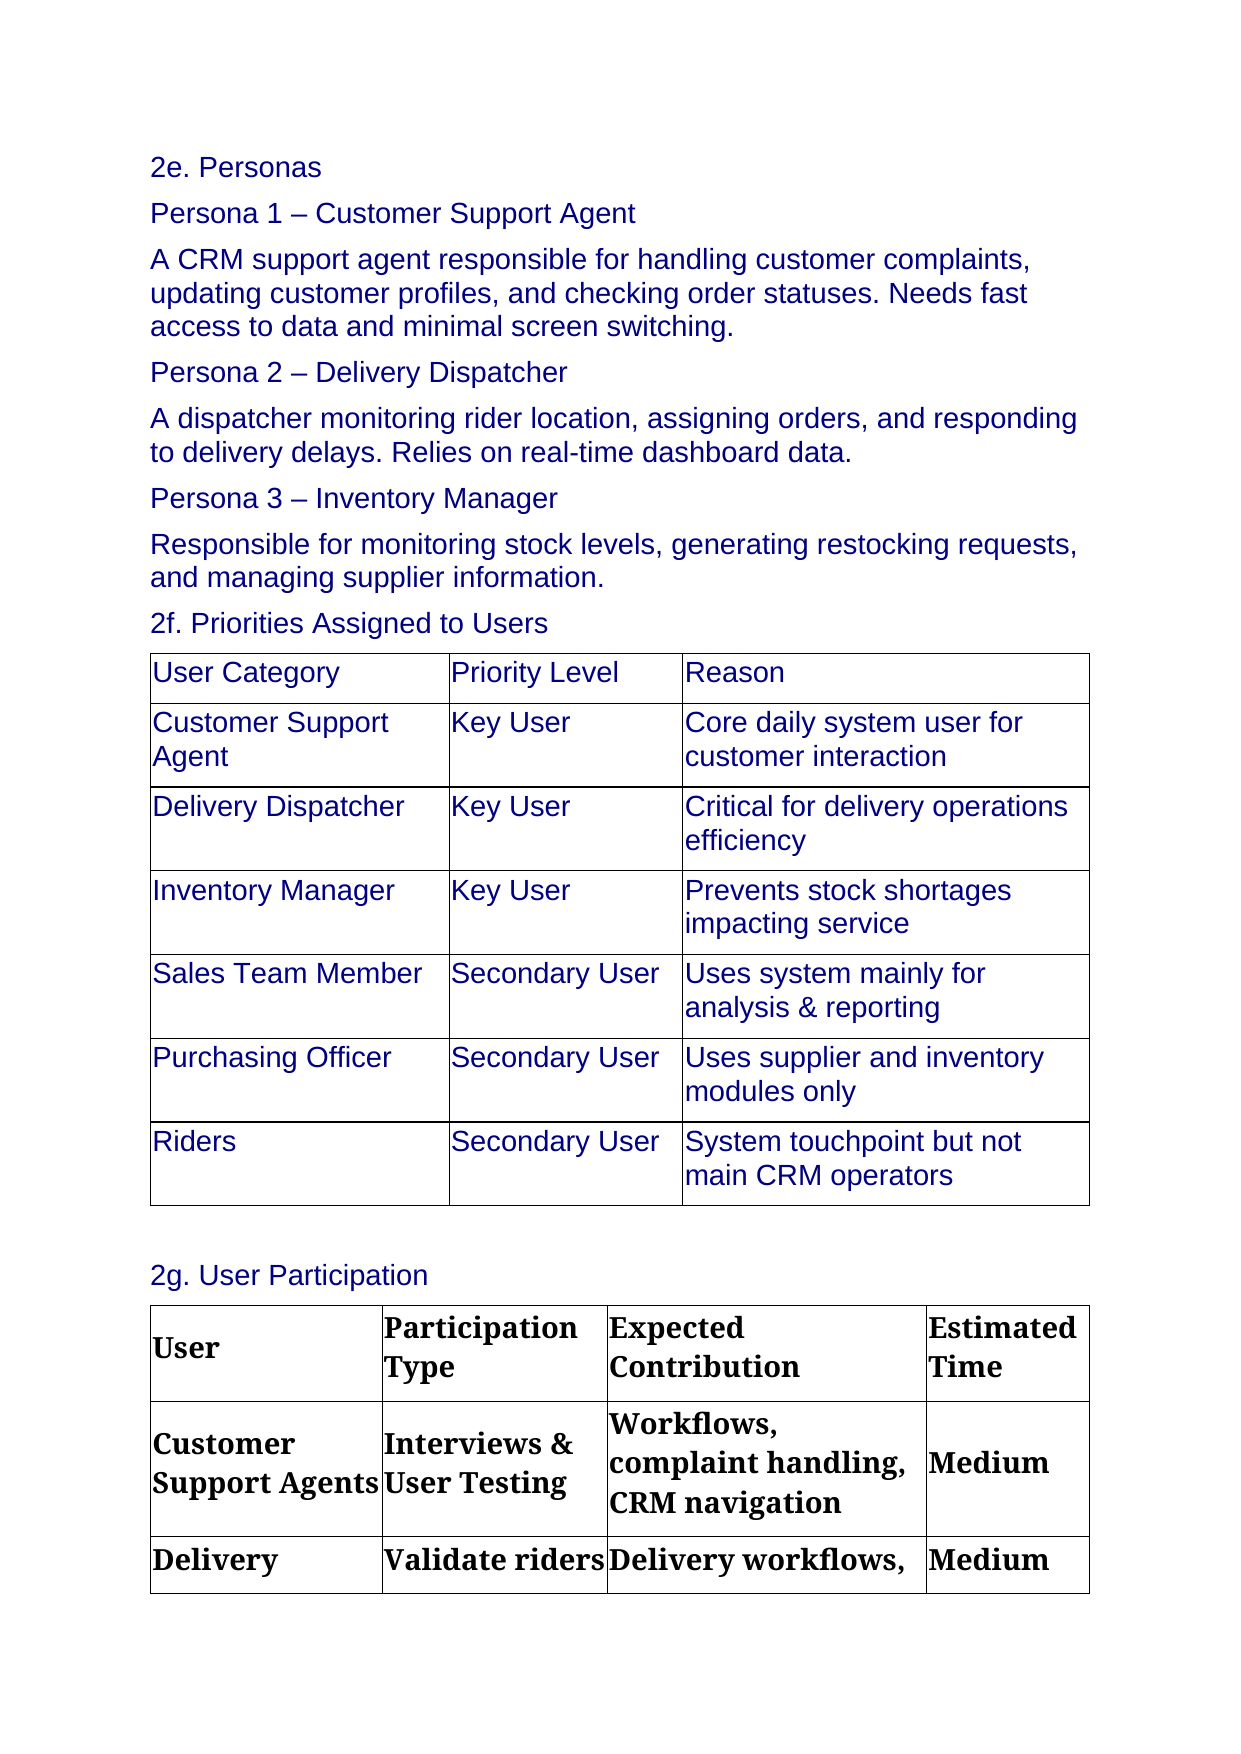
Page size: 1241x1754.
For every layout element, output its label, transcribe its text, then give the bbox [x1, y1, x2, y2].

table_cell Medium [927, 1402, 1089, 1536]
table_cell Uses system mainly for analysis & reporting [683, 955, 1089, 1038]
table_cell Riders [151, 1123, 449, 1205]
table_cell Secondary User [450, 1039, 682, 1121]
table_cell Prevents stock shortages impacting service [683, 871, 1089, 954]
table_cell Secondary User [450, 1123, 682, 1205]
subtitle Persona 3 – Inventory Manager [150, 481, 1090, 514]
subtitle 2g. User Participation [150, 1258, 1090, 1292]
table_cell Purchasing Officer [151, 1039, 449, 1121]
subtitle Persona 1 – Customer Support Agent [150, 196, 1090, 229]
subtitle Persona 2 – Delivery Dispatcher [150, 355, 1090, 389]
table_cell Core daily system user for customer interaction [683, 704, 1089, 786]
table_header Expected Contribution [608, 1306, 926, 1401]
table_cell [608, 1537, 926, 1593]
table_cell Critical for delivery operations efficiency [683, 788, 1089, 870]
table_cell Workflows, complaint handling, CRM navigation [608, 1402, 926, 1536]
table_cell System touchpoint but not main CRM operators [683, 1123, 1089, 1205]
table_header Estimated Time [927, 1306, 1089, 1401]
subtitle A dispatcher monitoring rider location, assigning orders, and responding to delivery delays. Relies on real-time dashboard data. [150, 401, 1090, 468]
table_header Participation Type [383, 1306, 607, 1401]
table_cell Delivery Dispatcher [151, 788, 449, 870]
table_cell Medium [927, 1537, 1089, 1593]
table_cell Sales Team Member [151, 955, 449, 1038]
subtitle 2f. Priorities Assigned to Users [150, 606, 1090, 640]
table_header User [151, 1306, 382, 1401]
table_cell Inventory Manager [151, 871, 449, 954]
subtitle Responsible for monitoring stock levels, generating restocking requests, and managing supplier information. [150, 527, 1090, 594]
table_cell Secondary User [450, 955, 682, 1038]
table_cell Key User [450, 704, 682, 786]
subtitle 2e. Personas [150, 150, 1090, 183]
table_header User Category [151, 654, 449, 703]
table_cell Interviews & User Testing [383, 1402, 607, 1536]
table_cell Customer Support Agents [151, 1402, 382, 1536]
subtitle A CRM support agent responsible for handling customer complaints, updating customer profiles, and checking order statuses. Needs fast access to data and minimal screen switching. [150, 242, 1090, 343]
table_cell Validate riders [383, 1537, 607, 1593]
table_cell Key User [450, 871, 682, 954]
table_cell Customer Support Agent [151, 704, 449, 786]
table_cell Uses supplier and inventory modules only [683, 1039, 1089, 1121]
table_cell Delivery Dispatchers [151, 1537, 382, 1593]
table_cell Key User [450, 788, 682, 870]
table_header Priority Level [450, 654, 682, 703]
table_header Reason [683, 654, 1089, 703]
